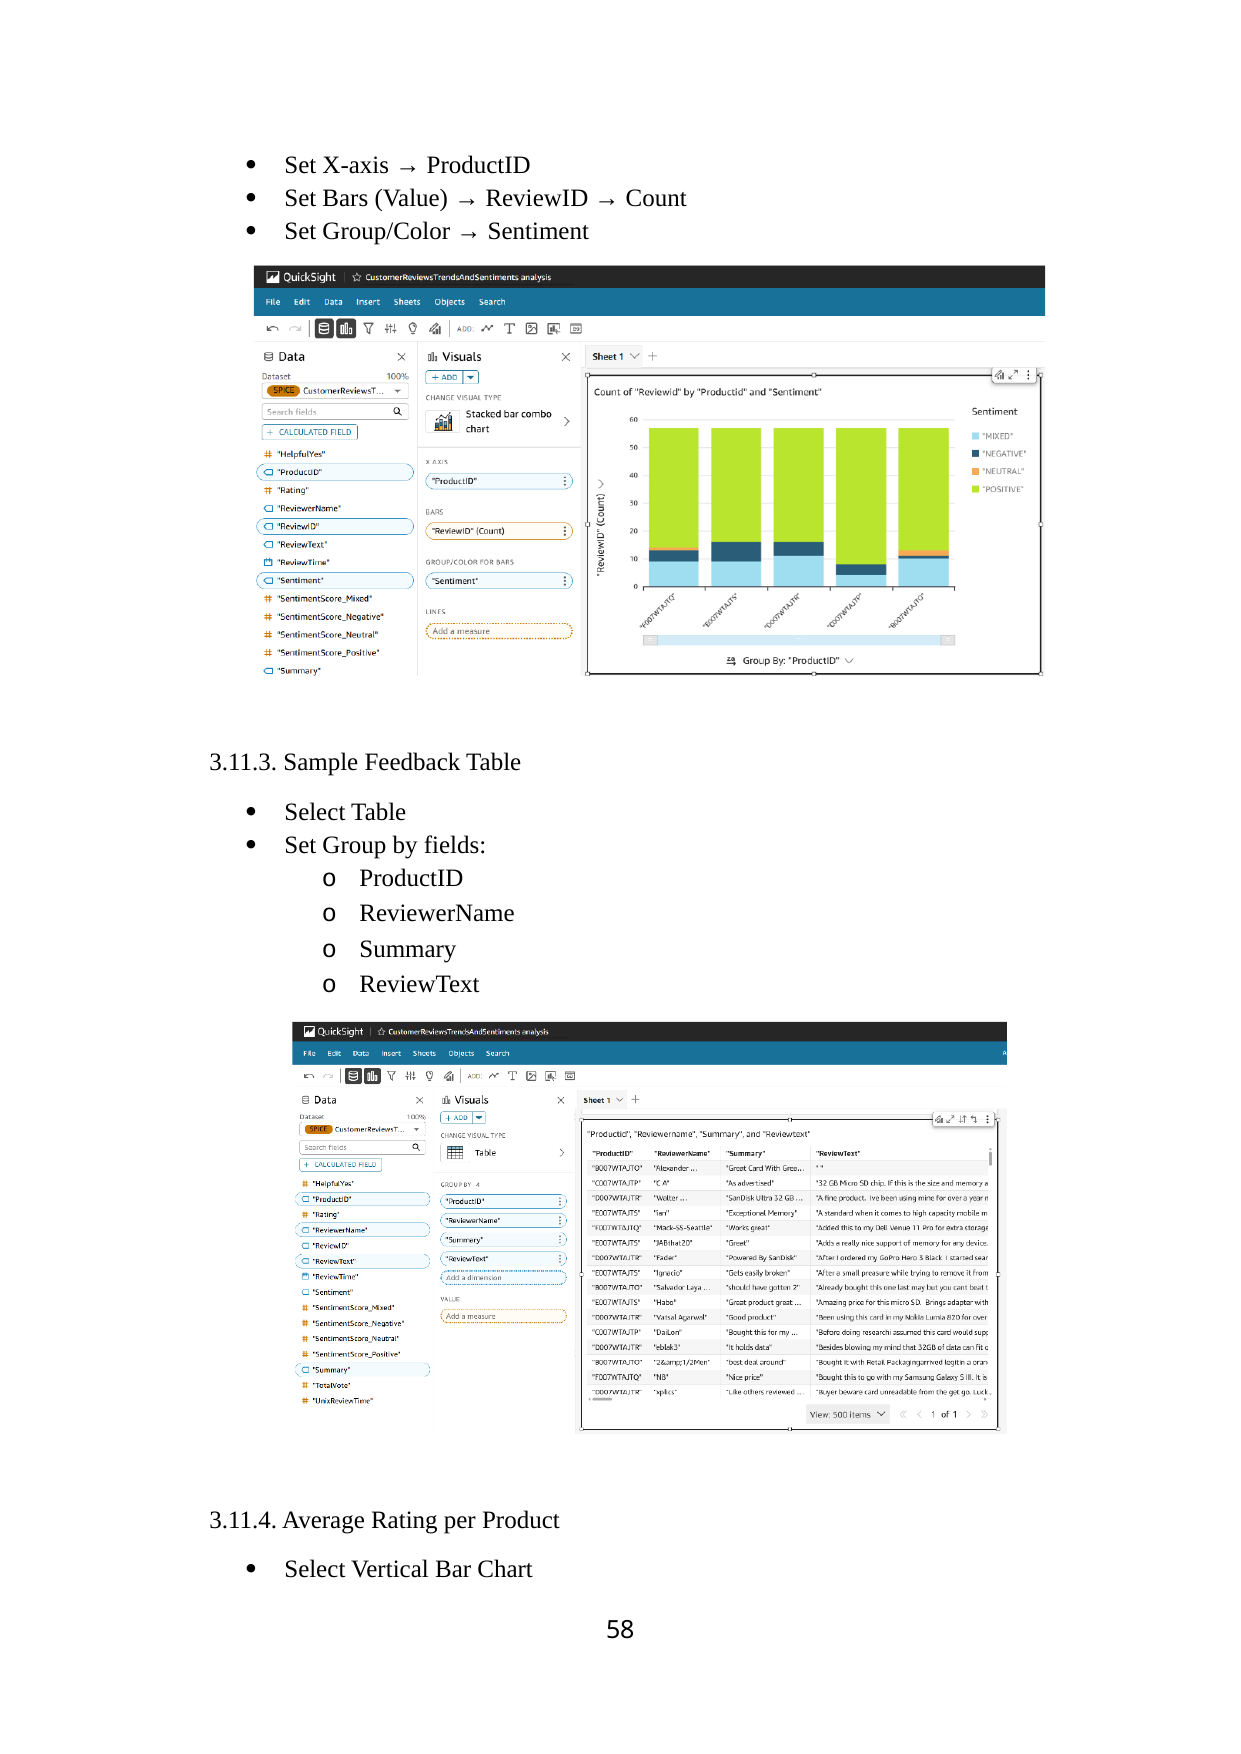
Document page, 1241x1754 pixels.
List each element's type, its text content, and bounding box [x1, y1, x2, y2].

list Summary [322, 934, 1090, 964]
list ReviewText [322, 969, 1090, 1000]
text 3.11.3. Sample Feedback Table [209, 747, 1090, 776]
list Select Vertical Bar Chart [247, 1554, 1090, 1583]
list Set Group/Color → Sentiment [247, 216, 1090, 245]
list Set Bars (Value) → ReviewID → Count [247, 183, 1090, 212]
list Select Table [247, 797, 1090, 826]
list ReviewerName [322, 898, 1090, 929]
list Set Group by fields: [247, 830, 1090, 858]
list ProductID [322, 863, 1090, 894]
picture [292, 1021, 1007, 1434]
list Set X-axis → ProductID [247, 150, 1090, 179]
text 3.11.4. Average Rating per Product [209, 1505, 1090, 1534]
picture [253, 265, 1046, 676]
